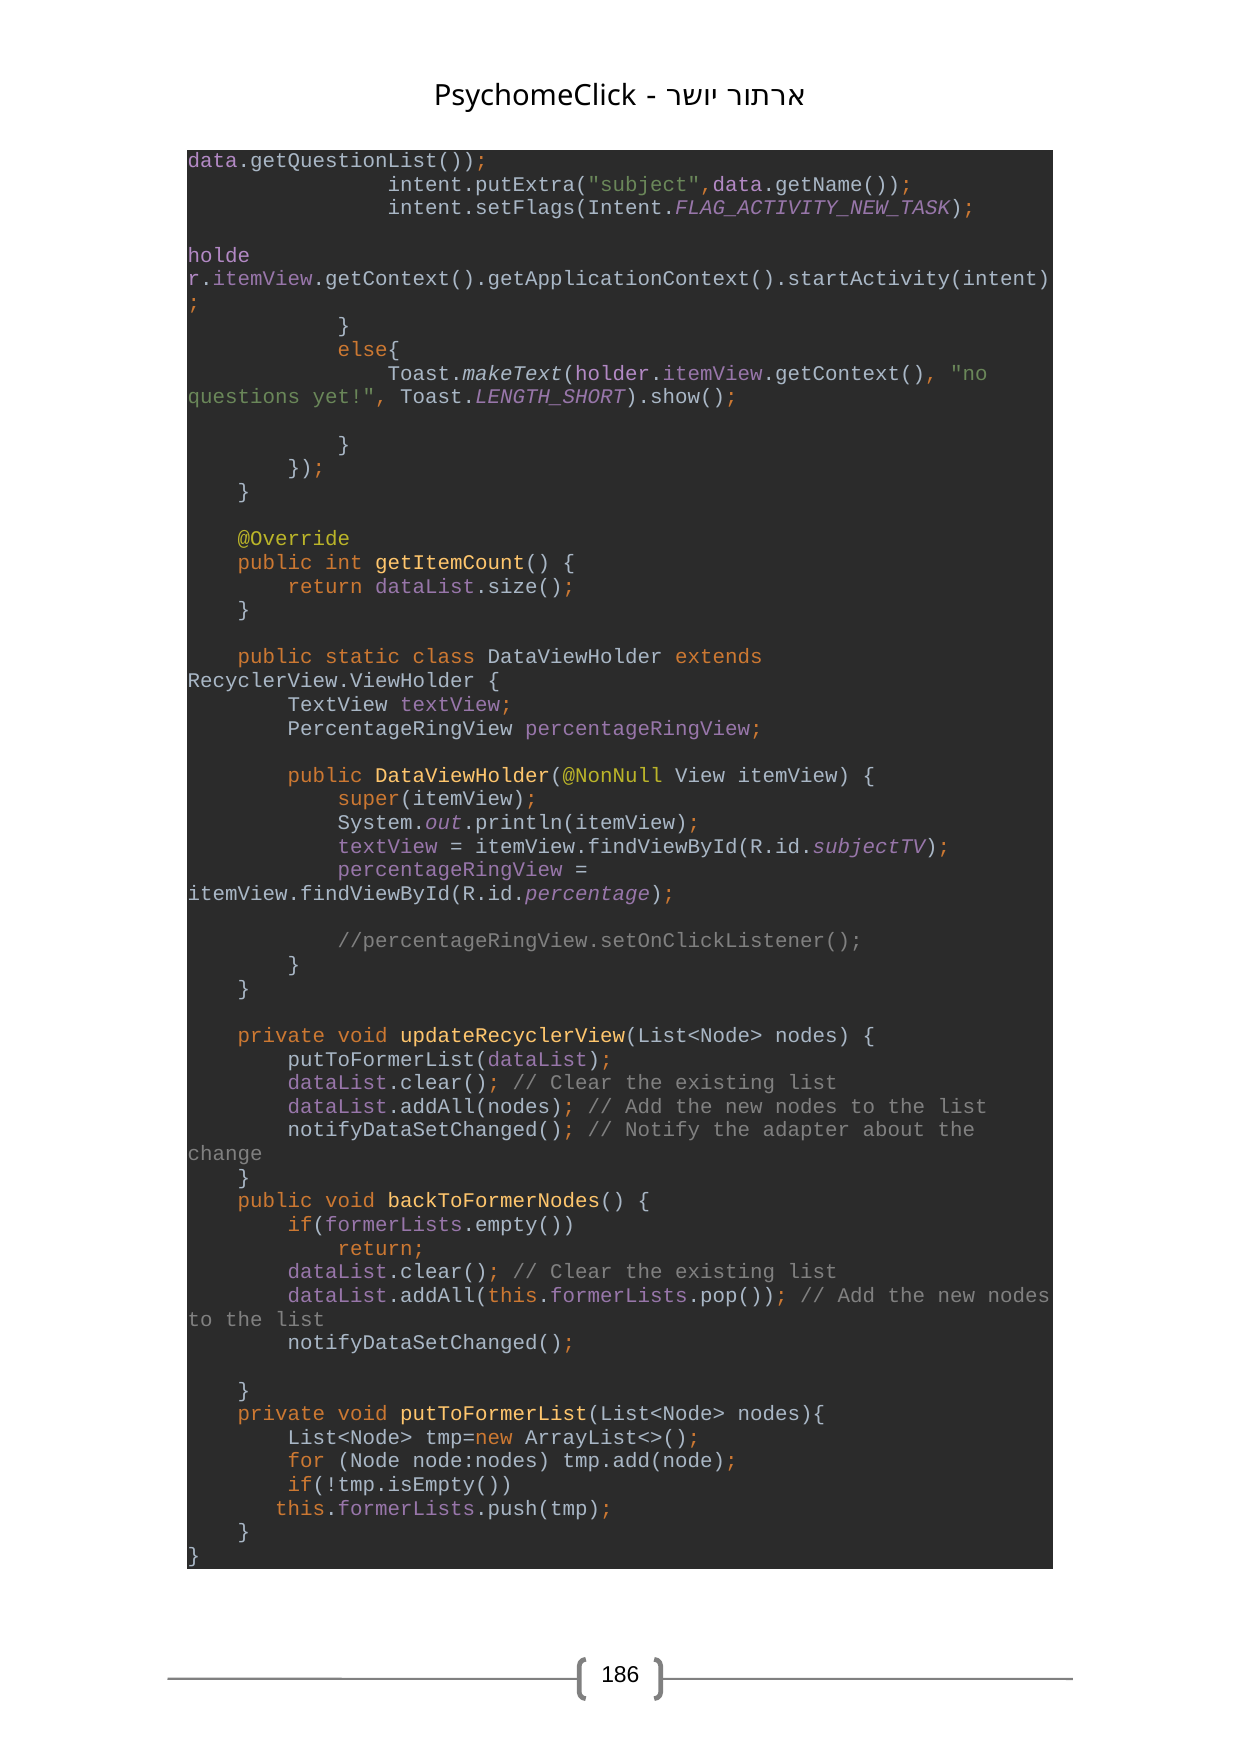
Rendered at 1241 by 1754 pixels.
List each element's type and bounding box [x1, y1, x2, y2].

text [187, 150, 1053, 1569]
